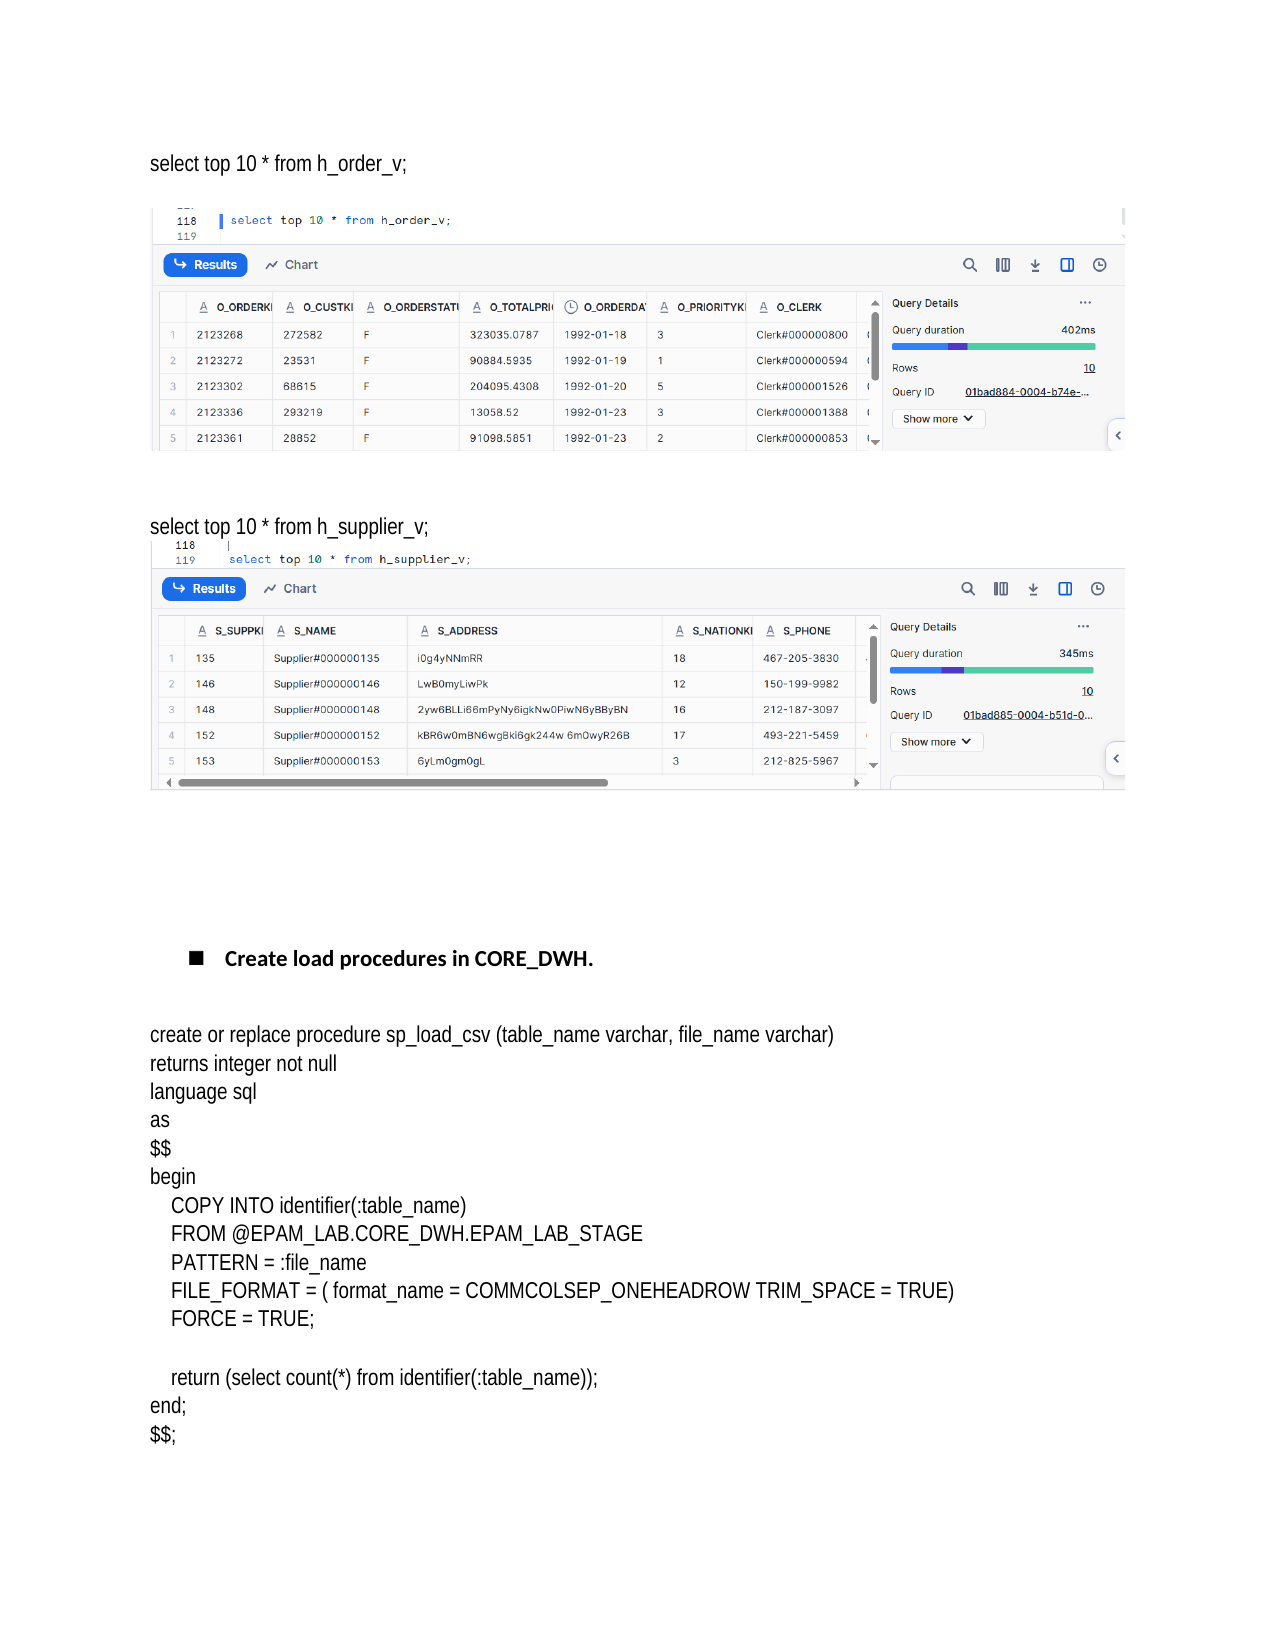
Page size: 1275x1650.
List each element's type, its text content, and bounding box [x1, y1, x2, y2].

text select top 10 * from h_order_v; [150, 150, 1125, 176]
picture [150, 208, 1125, 451]
text $$; [150, 1421, 1125, 1447]
text end; [150, 1392, 1125, 1419]
text $$ [150, 1135, 1125, 1161]
text COPY INTO identifier(:table_name) [150, 1192, 1125, 1218]
text language sql [150, 1078, 1125, 1104]
text as [150, 1106, 1125, 1133]
picture [150, 541, 1125, 791]
text create or replace procedure sp_load_csv (table_name varchar, file_name varchar) [150, 1021, 1125, 1047]
text FILE_FORMAT = ( format_name = COMMCOLSEP_ONEHEADROW TRIM_SPACE = TRUE) [150, 1277, 1125, 1303]
text returns integer not null [150, 1049, 1125, 1076]
text begin [150, 1163, 1125, 1189]
text FORCE = TRUE; [150, 1305, 1125, 1332]
text return (select count(*) from identifier(:table_name)); [150, 1364, 1125, 1390]
list Create load procedures in CORE_DWH. [187, 944, 1125, 972]
text FROM @EPAM_LAB.CORE_DWH.EPAM_LAB_STAGE [150, 1220, 1125, 1246]
text PATTERN = :file_name [150, 1248, 1125, 1275]
text select top 10 * from h_supplier_v; [150, 513, 1125, 539]
